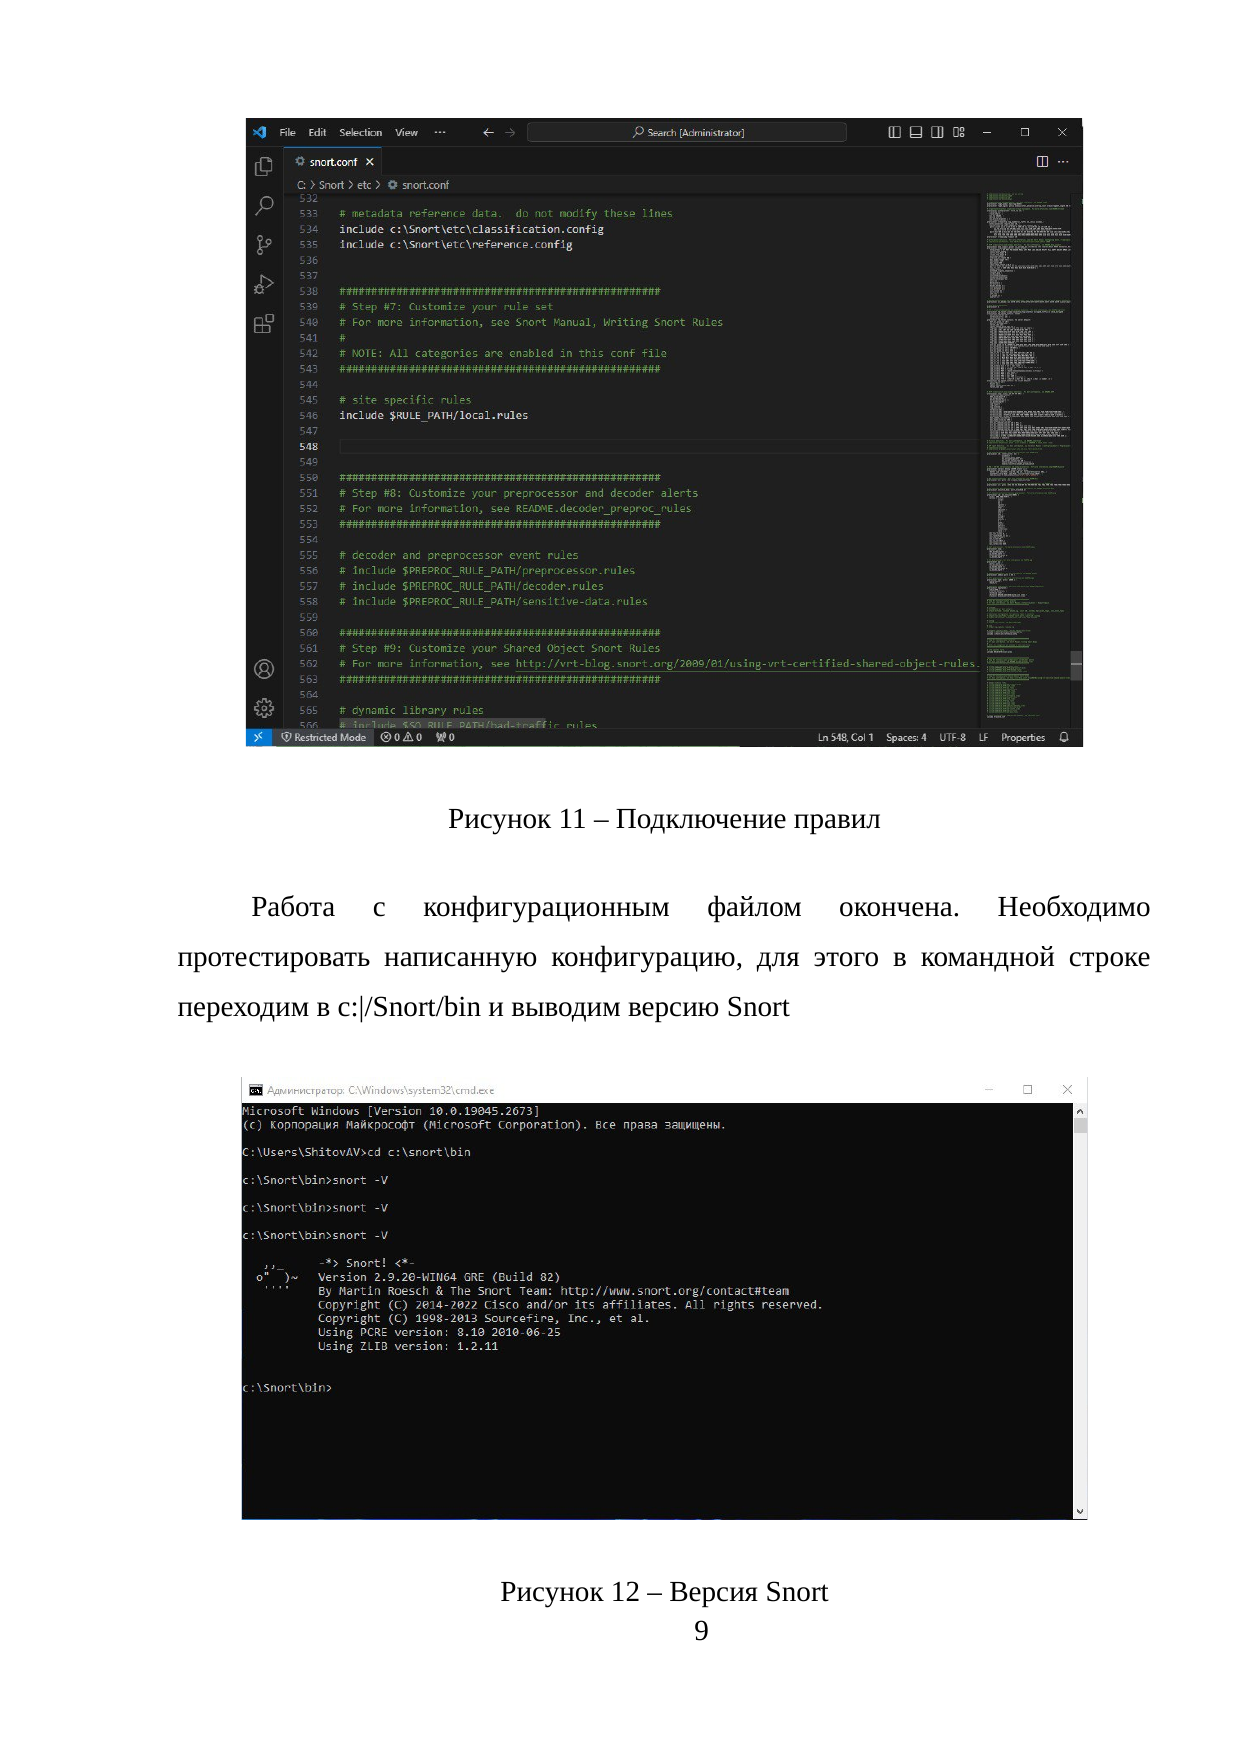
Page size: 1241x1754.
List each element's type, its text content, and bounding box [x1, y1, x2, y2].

picture [245, 118, 1084, 747]
picture [241, 1077, 1088, 1520]
text Рисунок 11 – Подключение правил [177, 801, 1152, 834]
text Работа с конфигурационным файлом окончена. Необходимо протестировать написанную конфигурацию, для этого в командной строке переходим в c:|/Snort/bin и выводим версию Snort [177, 889, 1152, 1023]
text Рисунок 12 – Версия Snort [177, 1574, 1152, 1607]
